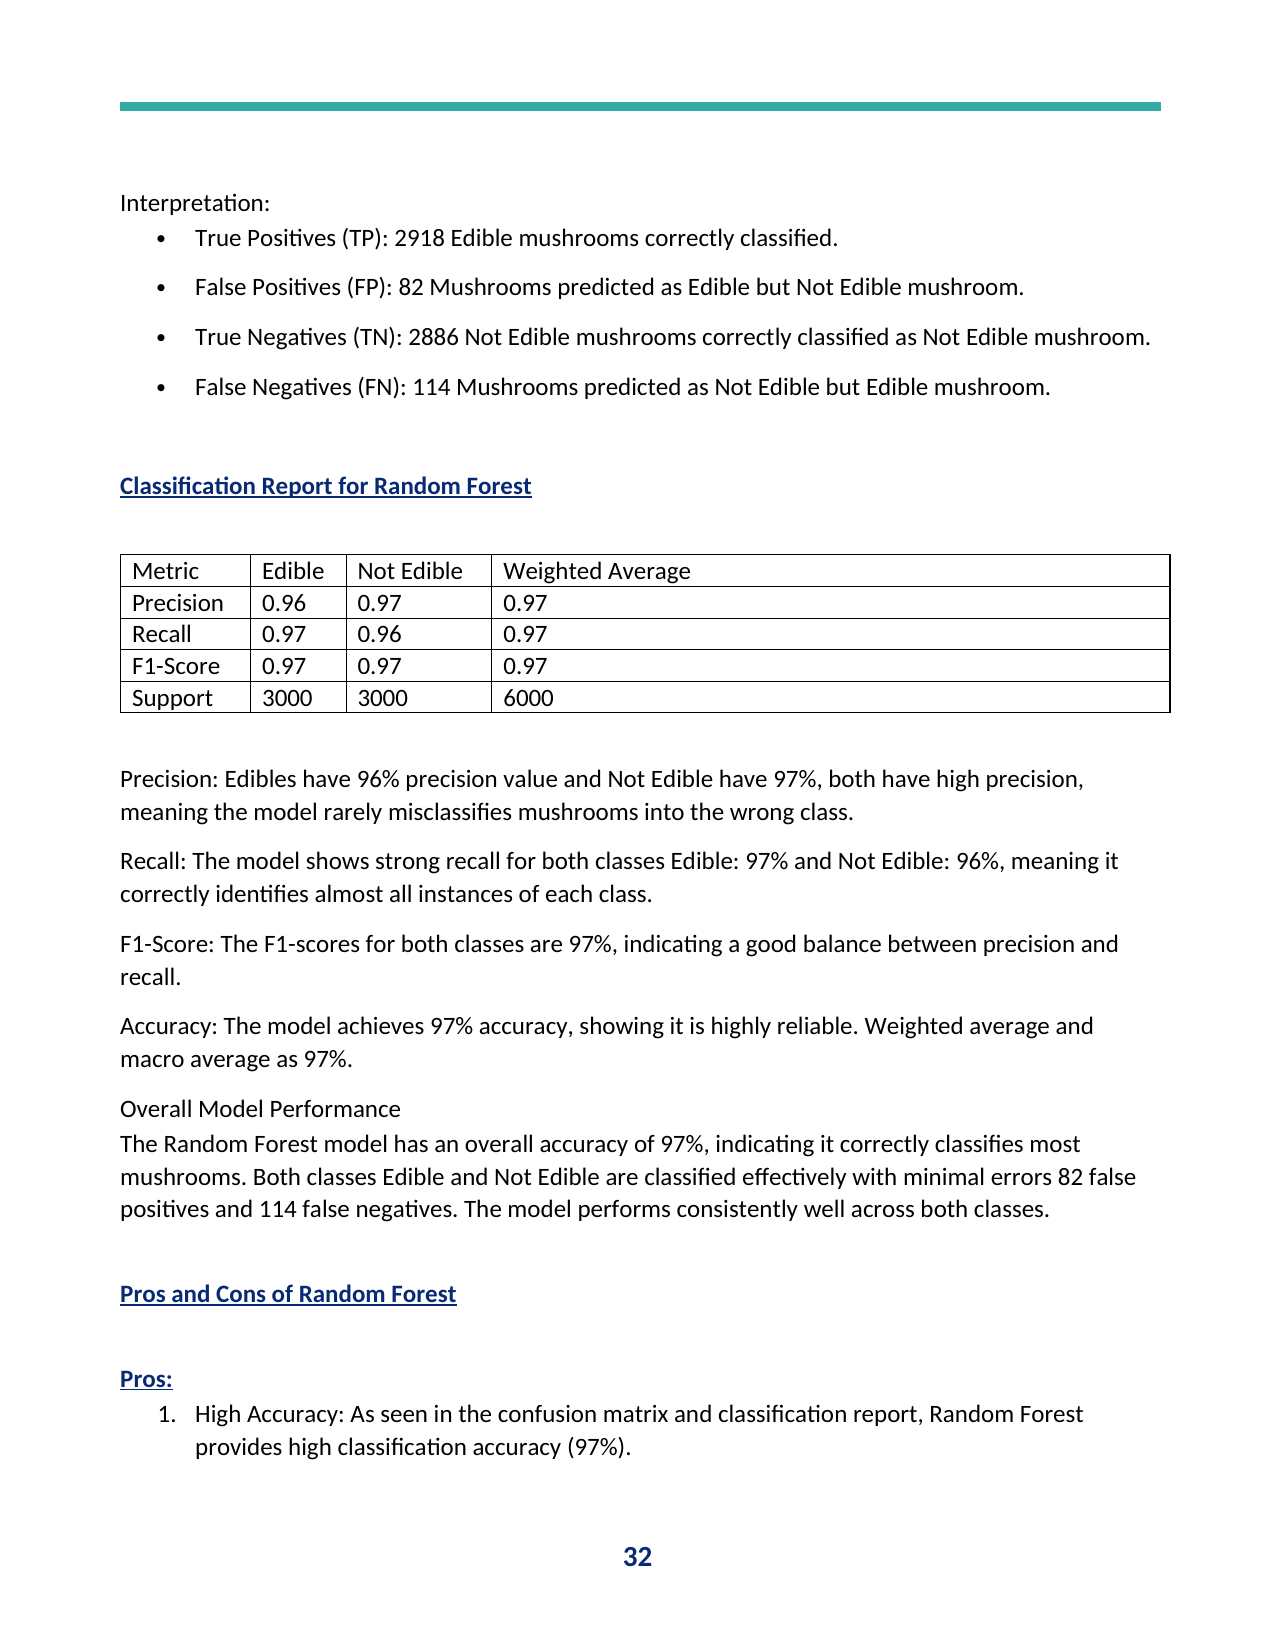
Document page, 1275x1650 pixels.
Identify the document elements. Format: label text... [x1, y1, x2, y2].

text Interpretation: [120, 187, 1155, 217]
table_cell 0.97 [251, 650, 346, 681]
table_cell F1-Score [121, 650, 250, 681]
table_header Not Edible [347, 555, 491, 586]
list False Positives (FP): 82 Mushrooms predicted as Edible but Not Edible mushroom. [157, 271, 1155, 302]
text Precision: Edibles have 96% precision value and Not Edible have 97%, both have high precision, meaning the model rarely misclassifies mushrooms into the wrong class. [120, 763, 1155, 826]
table_header Metric [121, 555, 250, 586]
table_cell 3000 [251, 682, 346, 712]
table_cell 0.97 [347, 650, 491, 681]
table_header Weighted Average [492, 555, 1169, 586]
text Overall Model Performance [120, 1093, 1155, 1123]
table_cell 0.96 [251, 587, 346, 617]
table_cell 0.97 [347, 587, 491, 617]
list True Negatives (TN): 2886 Not Edible mushrooms correctly classified as Not Edible mushroom. [157, 321, 1155, 352]
text Accuracy: The model achieves 97% accuracy, showing it is highly reliable. Weighted average and macro average as 97%. [120, 1010, 1155, 1074]
table_cell Support [121, 682, 250, 712]
table_cell Recall [121, 619, 250, 649]
table_header Edible [251, 555, 346, 586]
text Pros and Cons of Random Forest [120, 1278, 1155, 1309]
table_cell 0.97 [492, 650, 1169, 681]
text Classification Report for Random Forest [120, 470, 1155, 500]
table_cell 0.97 [492, 619, 1169, 649]
table_cell 0.97 [251, 619, 346, 649]
list True Positives (TP): 2918 Edible mushrooms correctly classified. [157, 222, 1155, 252]
table_cell Precision [121, 587, 250, 617]
table_cell 6000 [492, 682, 1169, 712]
table_cell 0.97 [492, 587, 1169, 617]
text Pros: [120, 1363, 1155, 1393]
text The Random Forest model has an overall accuracy of 97%, indicating it correctly classifies most mushrooms. Both classes Edible and Not Edible are classified effectively with minimal errors 82 false positives and 114 false negatives. The model performs consistently well across both classes. [120, 1128, 1155, 1224]
list High Accuracy: As seen in the confusion matrix and classification report, Random Forest provides high classification accuracy (97%). [157, 1398, 1155, 1461]
list False Negatives (FN): 114 Mushrooms predicted as Not Edible but Edible mushroom. [157, 371, 1155, 401]
text Recall: The model shows strong recall for both classes Edible: 97% and Not Edible: 96%, meaning it correctly identifies almost all instances of each class. [120, 845, 1155, 909]
text F1-Score: The F1-scores for both classes are 97%, indicating a good balance between precision and recall. [120, 928, 1155, 991]
table_cell 0.96 [347, 619, 491, 649]
table_cell 3000 [347, 682, 491, 712]
